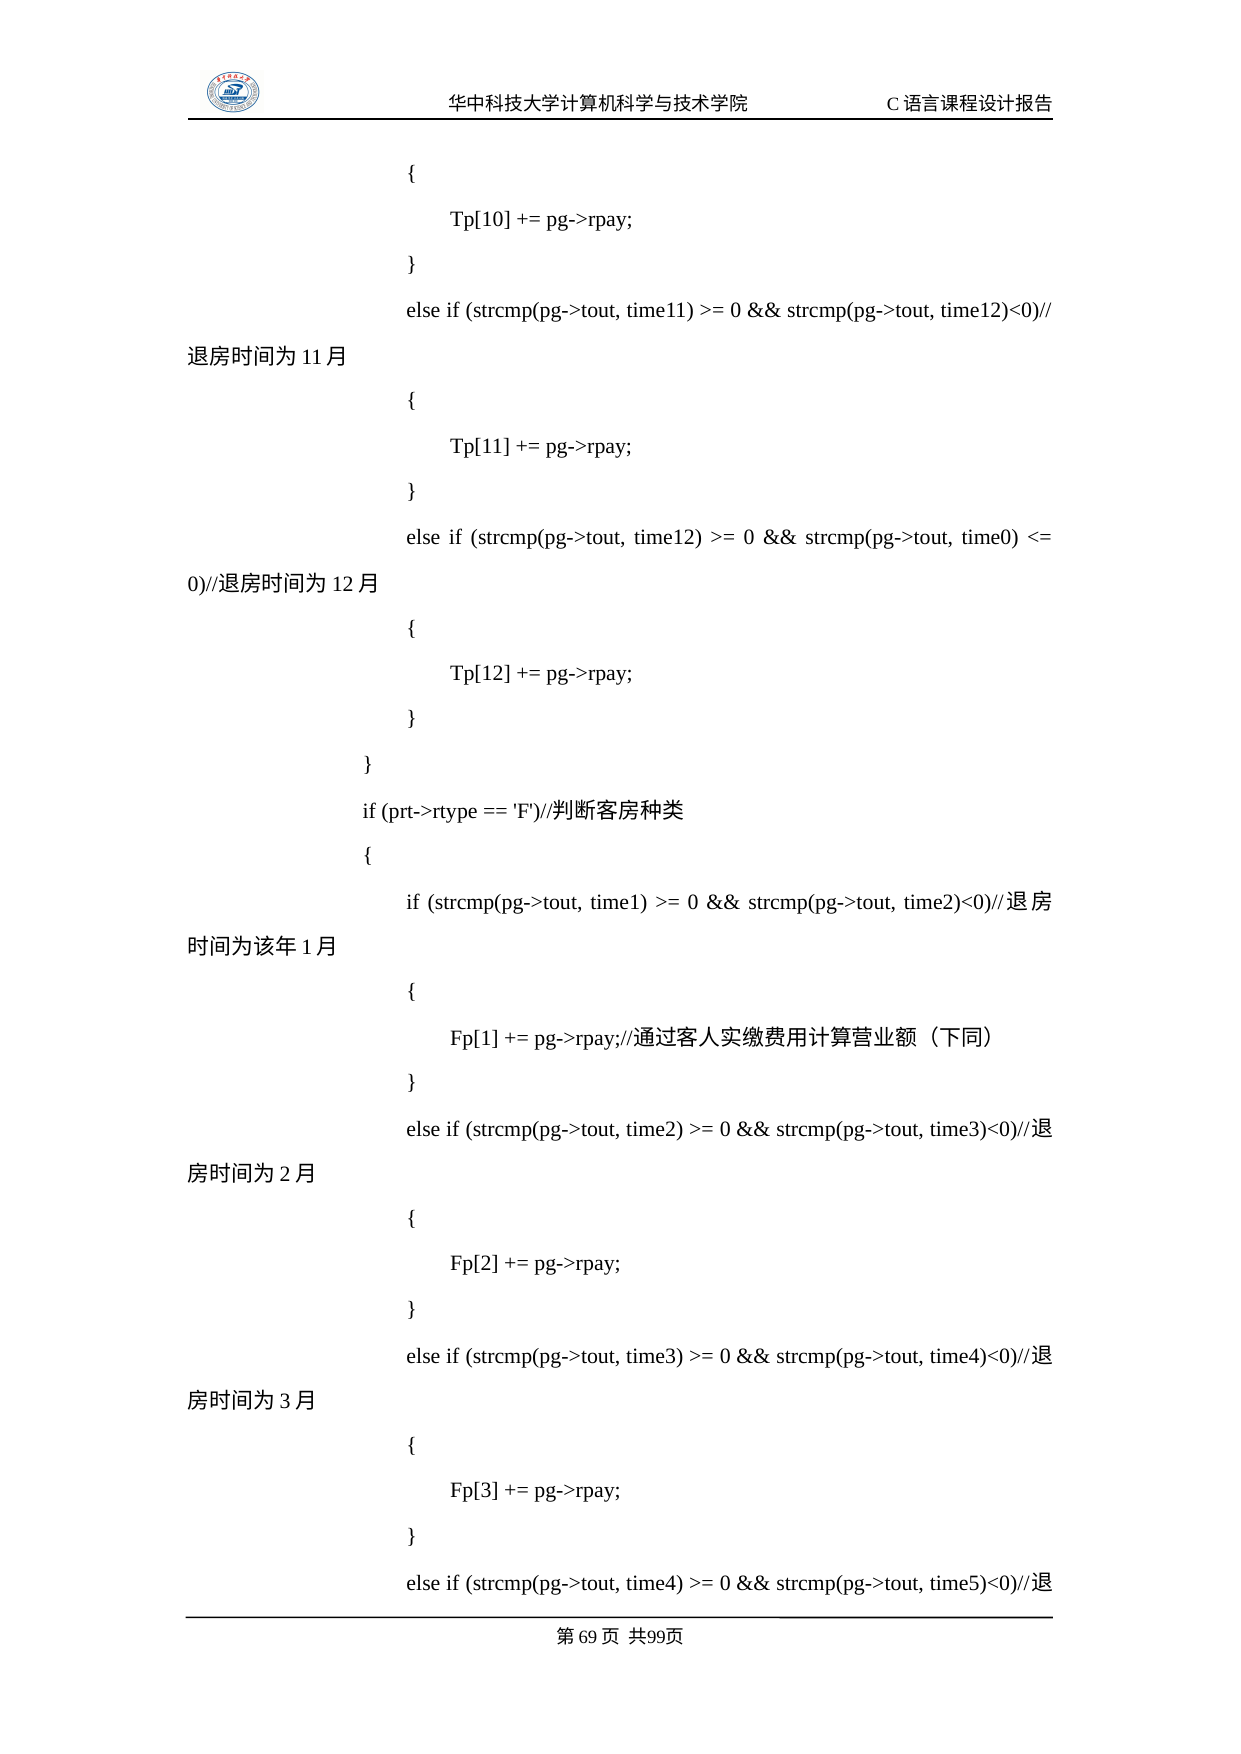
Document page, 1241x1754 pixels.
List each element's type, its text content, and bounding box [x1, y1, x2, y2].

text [187, 1558, 1053, 1604]
text Tp[12] += pg->rpay; [187, 650, 1053, 695]
text Tp[10] += pg->rpay; [187, 196, 1053, 241]
text if (strcmp(pg->tout, time1) >= 0 && strcmp(pg->tout, time2)<0)//退房时间为该年1月 [187, 877, 1053, 968]
text Fp[3] += pg->rpay; [187, 1467, 1053, 1513]
text } [187, 241, 1053, 287]
text Fp[1] += pg->rpay;//通过客人实缴费用计算营业额（下同） [187, 1013, 1053, 1059]
text } [187, 468, 1053, 514]
text } [187, 695, 1053, 741]
text } [187, 1513, 1053, 1558]
text { [187, 968, 1053, 1013]
text else if (strcmp(pg->tout, time3) >= 0 && strcmp(pg->tout, time4)<0)//退房时间为3月 [187, 1331, 1053, 1422]
text { [187, 150, 1053, 196]
text } [187, 1059, 1053, 1104]
text { [187, 1195, 1053, 1240]
text else if (strcmp(pg->tout, time2) >= 0 && strcmp(pg->tout, time3)<0)//退房时间为2月 [187, 1104, 1053, 1195]
text { [187, 377, 1053, 423]
text Fp[2] += pg->rpay; [187, 1240, 1053, 1286]
text else if (strcmp(pg->tout, time11) >= 0 && strcmp(pg->tout, time12)<0)//退房时间为11月 [187, 287, 1053, 377]
text else if (strcmp(pg->tout, time12) >= 0 && strcmp(pg->tout, time0) <= 0)//退房时间为12月 [187, 514, 1053, 604]
text } [187, 741, 1053, 786]
picture [200, 70, 264, 113]
text { [187, 1422, 1053, 1467]
text Tp[11] += pg->rpay; [187, 423, 1053, 468]
text { [187, 832, 1053, 877]
text if (prt->rtype == 'F')//判断客房种类 [187, 786, 1053, 832]
text { [187, 604, 1053, 650]
text } [187, 1286, 1053, 1331]
